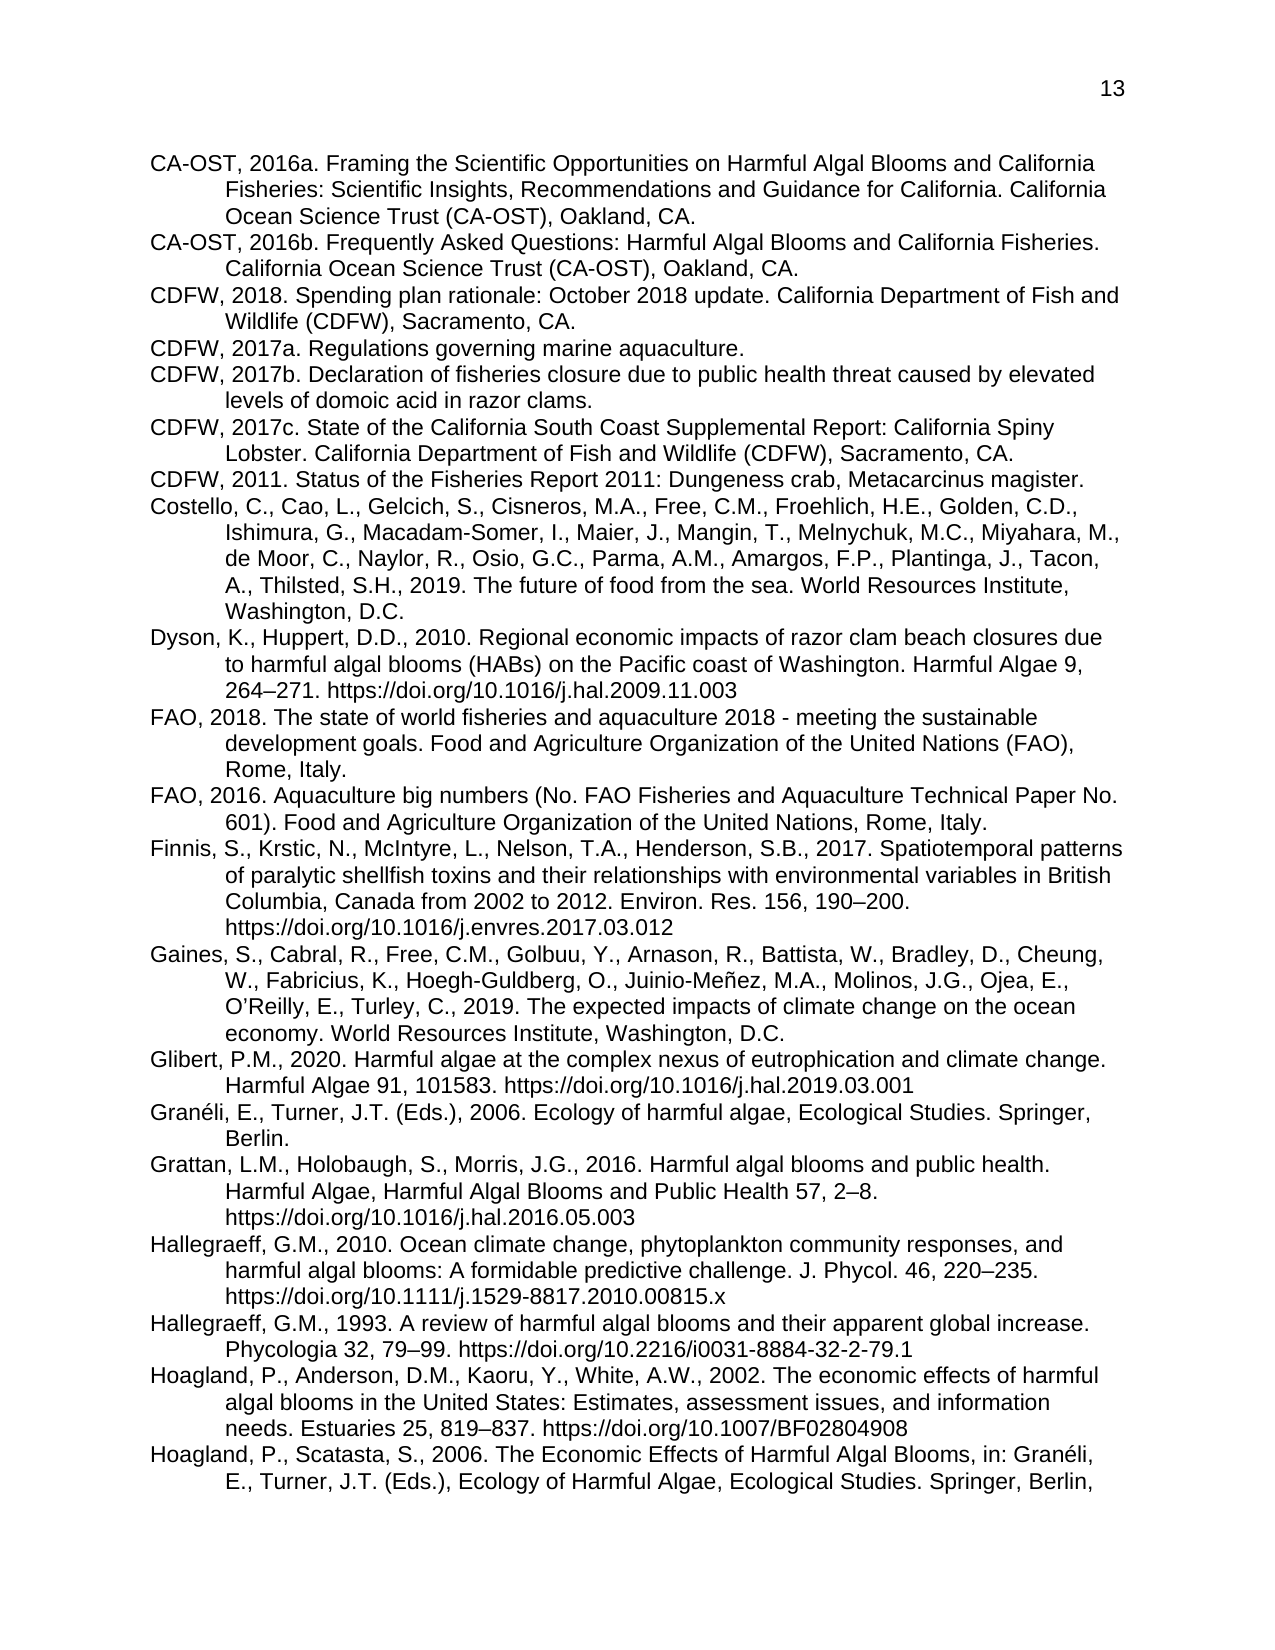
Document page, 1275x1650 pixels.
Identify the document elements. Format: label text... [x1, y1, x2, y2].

text CDFW, 2017b. Declaration of fisheries closure due to public health threat caused by elevated levels of domoic acid in razor clams. [150, 361, 1125, 413]
text CDFW, 2017a. Regulations governing marine aquaculture. [150, 334, 1125, 361]
text Finnis, S., Krstic, N., McIntyre, L., Nelson, T.A., Henderson, S.B., 2017. Spatiotemporal patterns of paralytic shellfish toxins and their relationships with environmental variables in British Columbia, Canada from 2002 to 2012. Environ. Res. 156, 190–200. https://doi.org/10.1016/j.envres.2017.03.012 [150, 835, 1125, 941]
text FAO, 2016. Aquaculture big numbers (No. FAO Fisheries and Aquaculture Technical Paper No. 601). Food and Agriculture Organization of the United Nations, Rome, Italy. [150, 782, 1125, 835]
text CDFW, 2017c. State of the California South Coast Supplemental Report: California Spiny Lobster. California Department of Fish and Wildlife (CDFW), Sacramento, CA. [150, 413, 1125, 466]
text Grattan, L.M., Holobaugh, S., Morris, J.G., 2016. Harmful algal blooms and public health. Harmful Algae, Harmful Algal Blooms and Public Health 57, 2–8. https://doi.org/10.1016/j.hal.2016.05.003 [150, 1151, 1125, 1231]
text Hallegraeff, G.M., 2010. Ocean climate change, phytoplankton community responses, and harmful algal blooms: A formidable predictive challenge. J. Phycol. 46, 220–235. https://doi.org/10.1111/j.1529-8817.2010.00815.x [150, 1231, 1125, 1309]
text Costello, C., Cao, L., Gelcich, S., Cisneros, M.A., Free, C.M., Froehlich, H.E., Golden, C.D., Ishimura, G., Macadam-Somer, I., Maier, J., Mangin, T., Melnychuk, M.C., Miyahara, M., de Moor, C., Naylor, R., Osio, G.C., Parma, A.M., Amargos, F.P., Plantinga, J., Tacon, A., Thilsted, S.H., 2019. The future of food from the sea. World Resources Institute, Washington, D.C. [150, 493, 1125, 624]
text CA-OST, 2016b. Frequently Asked Questions: Harmful Algal Blooms and California Fisheries. California Ocean Science Trust (CA-OST), Oakland, CA. [150, 229, 1125, 282]
text Hallegraeff, G.M., 1993. A review of harmful algal blooms and their apparent global increase. Phycologia 32, 79–99. https://doi.org/10.2216/i0031-8884-32-2-79.1 [150, 1309, 1125, 1362]
text CDFW, 2011. Status of the Fisheries Report 2011: Dungeness crab, Metacarcinus magister. [150, 466, 1125, 493]
text Dyson, K., Huppert, D.D., 2010. Regional economic impacts of razor clam beach closures due to harmful algal blooms (HABs) on the Pacific coast of Washington. Harmful Algae 9, 264–271. https://doi.org/10.1016/j.hal.2009.11.003 [150, 624, 1125, 703]
text CDFW, 2018. Spending plan rationale: October 2018 update. California Department of Fish and Wildlife (CDFW), Sacramento, CA. [150, 282, 1125, 334]
text Granéli, E., Turner, J.T. (Eds.), 2006. Ecology of harmful algae, Ecological Studies. Springer, Berlin. [150, 1099, 1125, 1151]
text Gaines, S., Cabral, R., Free, C.M., Golbuu, Y., Arnason, R., Battista, W., Bradley, D., Cheung, W., Fabricius, K., Hoegh-Guldberg, O., Juinio-Meñez, M.A., Molinos, J.G., Ojea, E., O’Reilly, E., Turley, C., 2019. The expected impacts of climate change on the ocean economy. World Resources Institute, Washington, D.C. [150, 941, 1125, 1046]
text Glibert, P.M., 2020. Harmful algae at the complex nexus of eutrophication and climate change. Harmful Algae 91, 101583. https://doi.org/10.1016/j.hal.2019.03.001 [150, 1046, 1125, 1099]
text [150, 1441, 1125, 1494]
text CA-OST, 2016a. Framing the Scientific Opportunities on Harmful Algal Blooms and California Fisheries: Scientific Insights, Recommendations and Guidance for California. California Ocean Science Trust (CA-OST), Oakland, CA. [150, 150, 1125, 229]
text Hoagland, P., Anderson, D.M., Kaoru, Y., White, A.W., 2002. The economic effects of harmful algal blooms in the United States: Estimates, assessment issues, and information needs. Estuaries 25, 819–837. https://doi.org/10.1007/BF02804908 [150, 1362, 1125, 1441]
text FAO, 2018. The state of world fisheries and aquaculture 2018 - meeting the sustainable development goals. Food and Agriculture Organization of the United Nations (FAO), Rome, Italy. [150, 703, 1125, 782]
